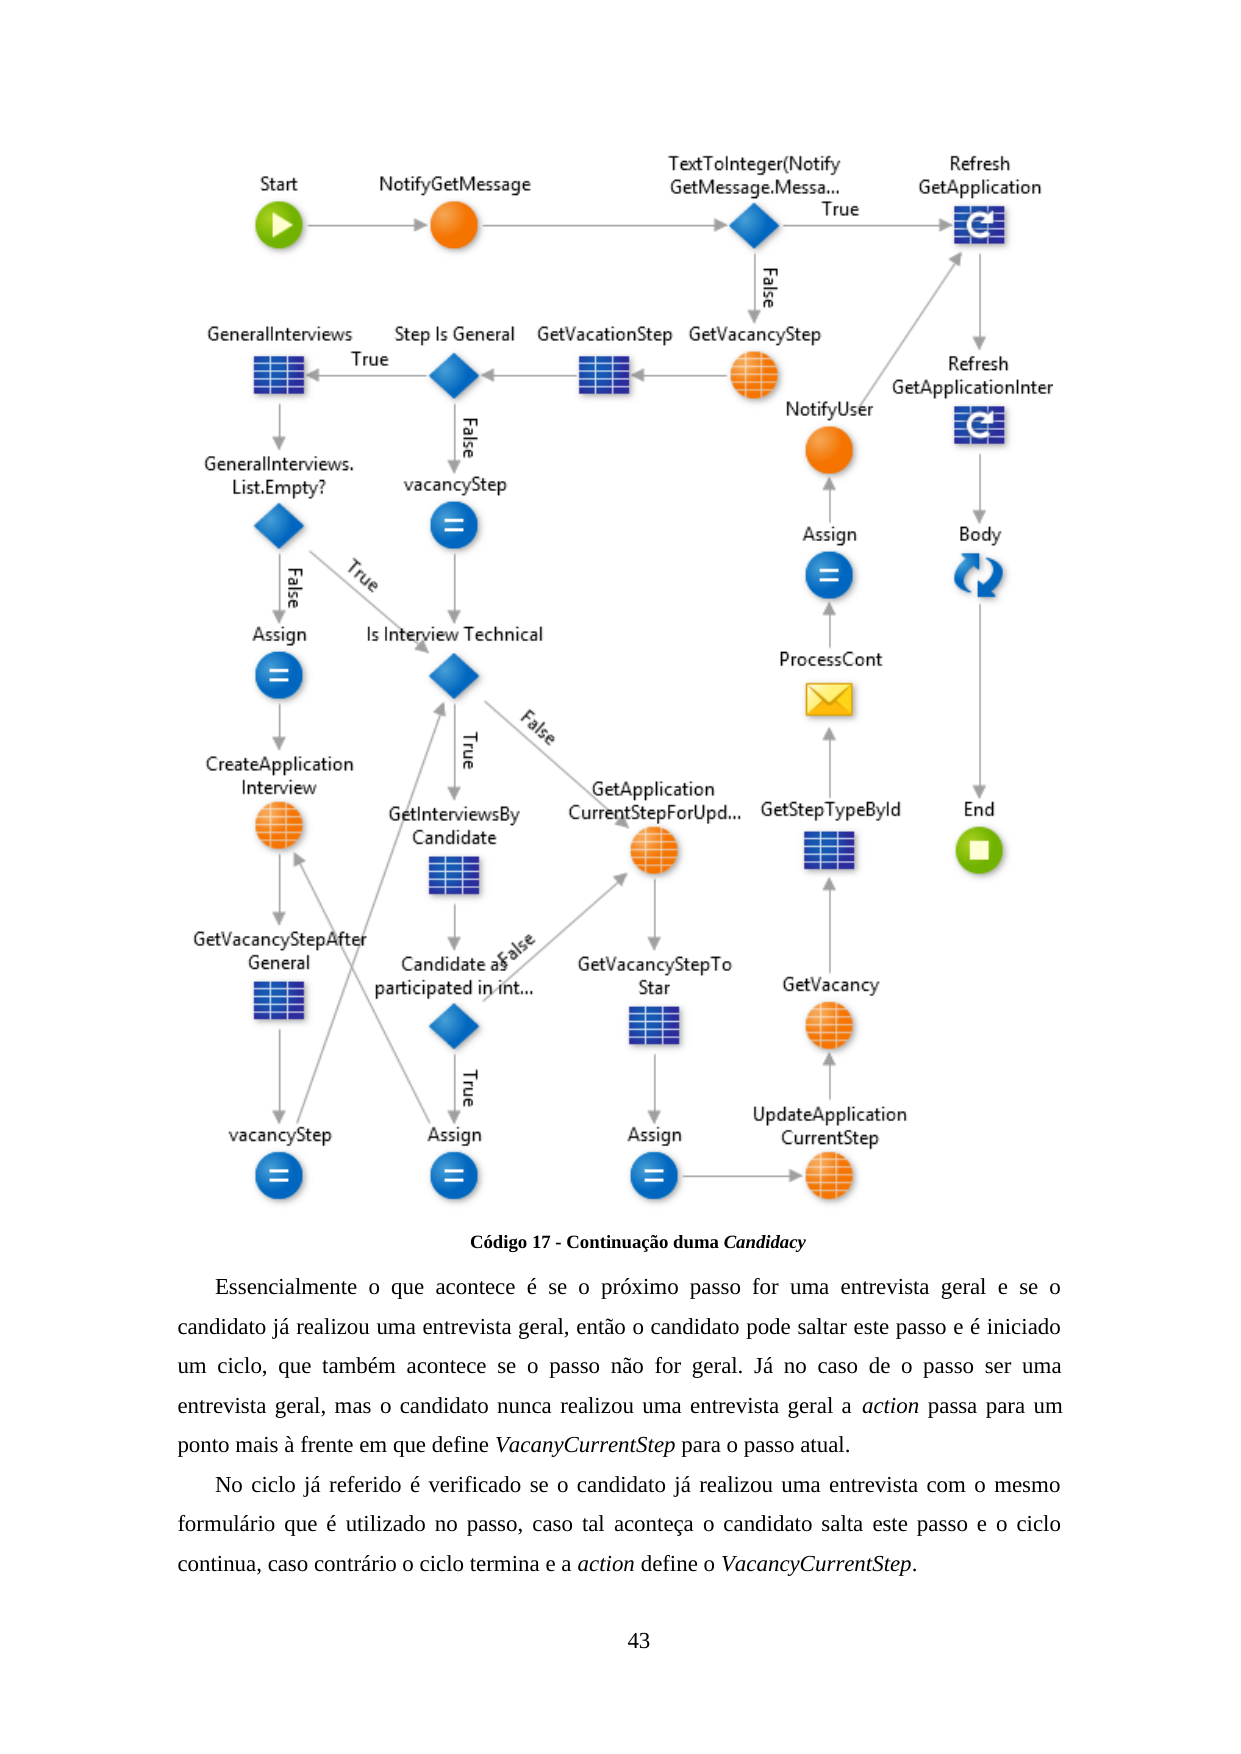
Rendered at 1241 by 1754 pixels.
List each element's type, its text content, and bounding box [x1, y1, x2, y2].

text No ciclo já referido é verificado se o candidato já realizou uma entrevista com o mesmo formulário que é utilizado no passo, caso tal aconteça o candidato salta este passo e o ciclo continua, caso contrário o ciclo termina e a action define o VacancyCurrentStep. [177, 1471, 1063, 1576]
text Código 17 - Continuação duma Candidacy [177, 1231, 1063, 1253]
picture [187, 147, 1053, 1218]
text Essencialmente o que acontece é se o próximo passo for uma entrevista geral e se o candidato já realizou uma entrevista geral, então o candidato pode saltar este passo e é iniciado um ciclo, que também acontece se o passo não for geral. Já no caso de o passo ser uma entrevista geral, mas o candidato nunca realizou uma entrevista geral a action passa para um ponto mais à frente em que define VacanyCurrentStep para o passo atual. [177, 1273, 1063, 1458]
